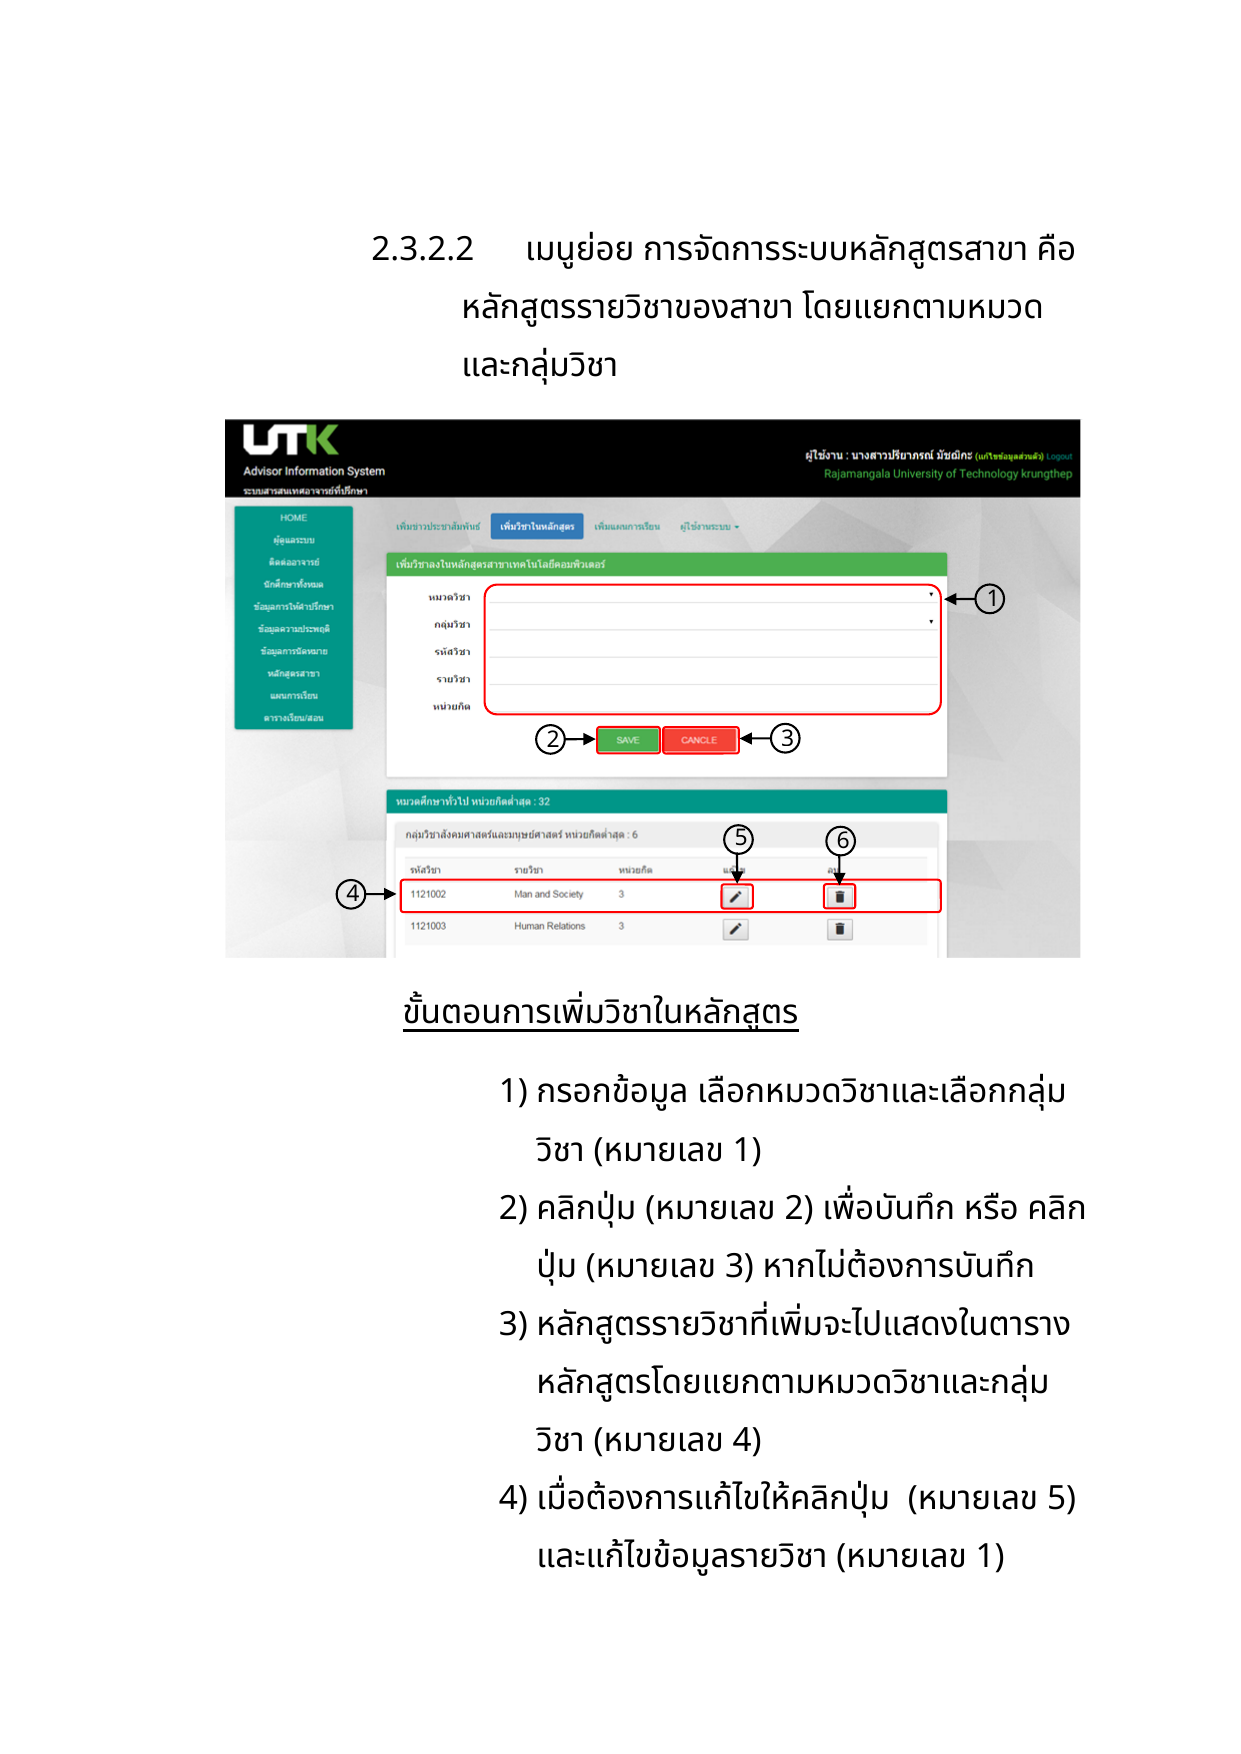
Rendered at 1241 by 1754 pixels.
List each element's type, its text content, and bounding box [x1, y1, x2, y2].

list หลักสูตรรายวิชาที่เพิ่มจะไปแสดงในตารางหลักสูตรโดยแยกตามหมวดวิชาและกลุ่มวิชา (หมายเลข 4) [499, 1300, 1090, 1466]
list เมนูย่อย การจัดการระบบหลักสูตรสาขา คือหลักสูตรรายวิชาของสาขา โดยแยกตามหมวดและกลุ่มวิชา [371, 225, 1090, 391]
list กรอกข้อมูล เลือกหมวดวิชาและเลือกกลุ่มวิชา (หมายเลข 1) [499, 1067, 1090, 1176]
list เมื่อต้องการแก้ไขให้คลิกปุ่ม (หมายเลข 5) และแก้ไขข้อมูลรายวิชา (หมายเลข 1) [499, 1474, 1090, 1583]
text ขั้นตอนการเพิ่มวิชาในหลักสูตร [402, 988, 1090, 1039]
list คลิกปุ่ม (หมายเลข 2) เพื่อบันทึก หรือ คลิกปุ่ม (หมายเลข 3) หากไม่ต้องการบันทึก [499, 1183, 1090, 1292]
picture [225, 419, 1083, 964]
